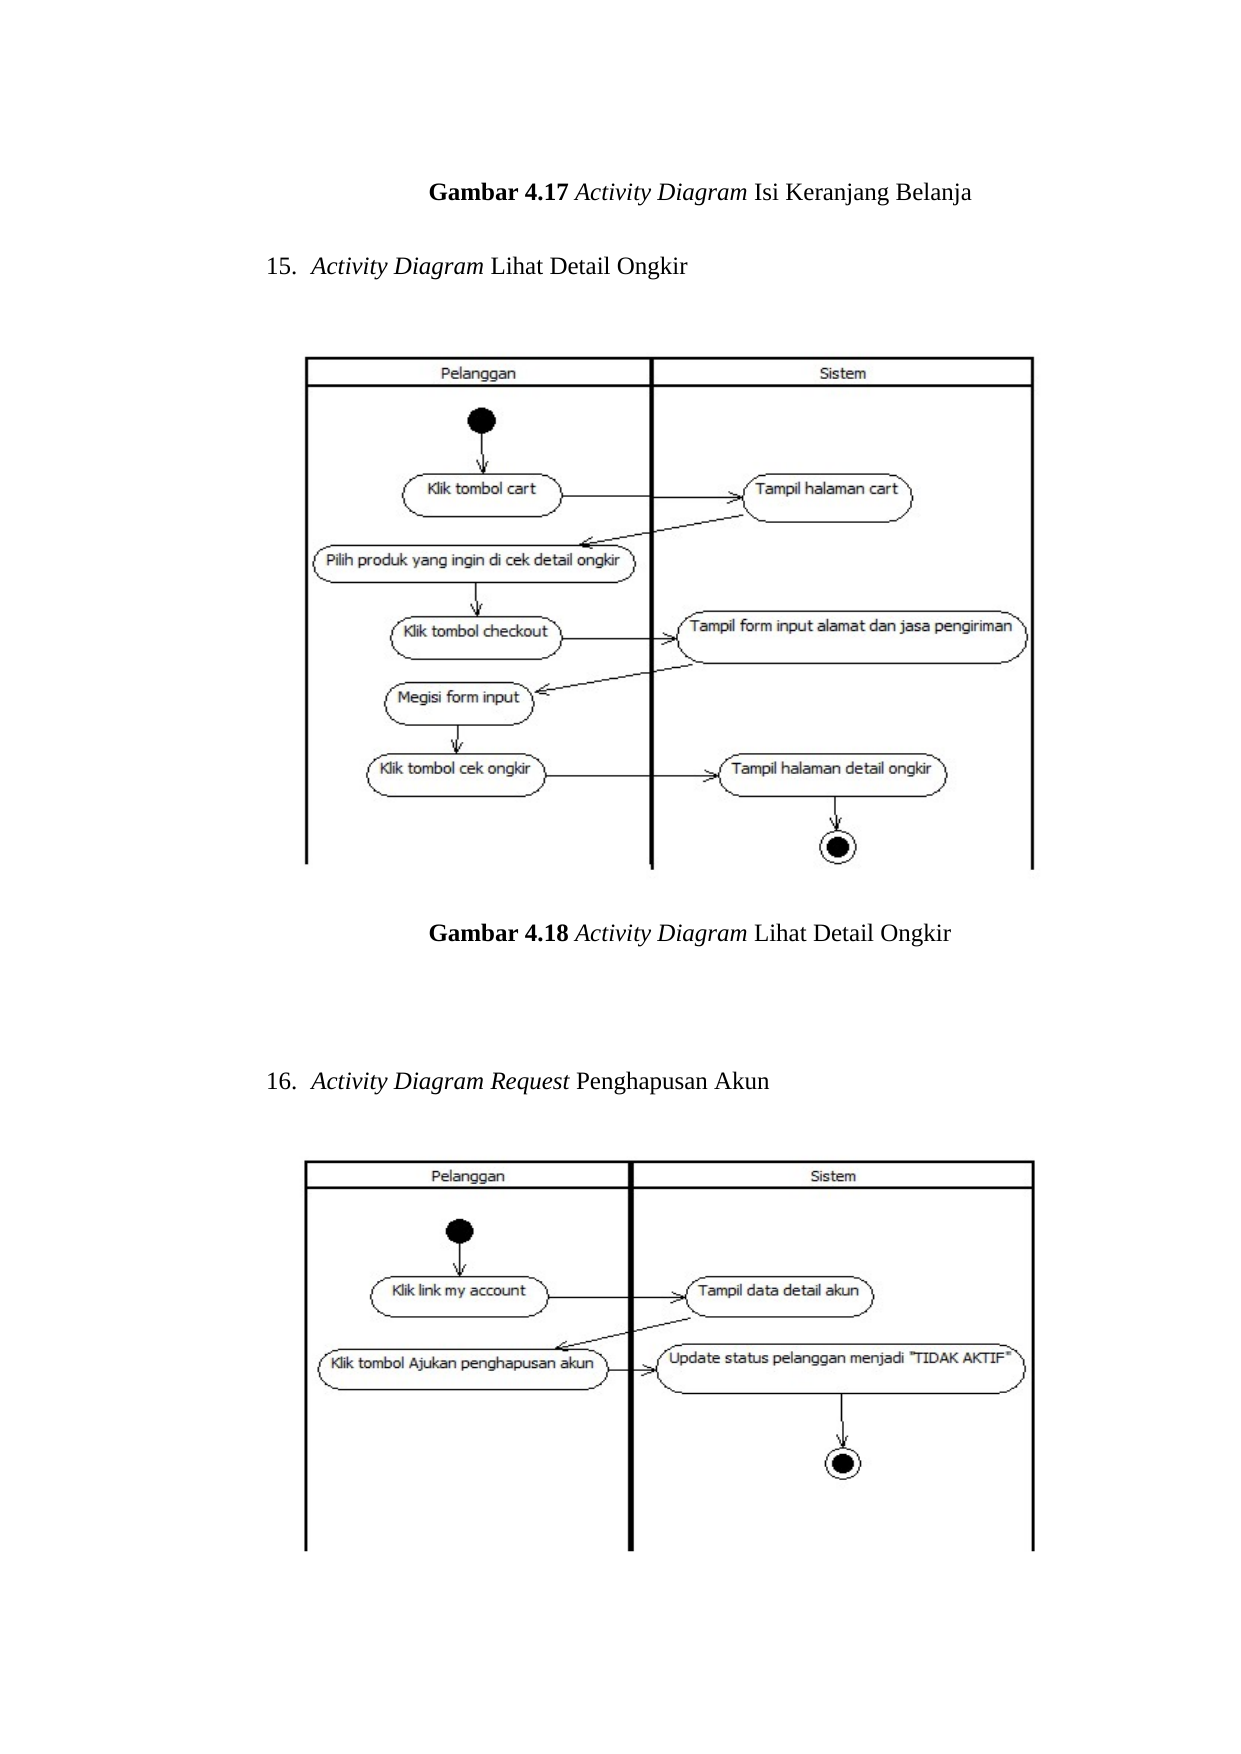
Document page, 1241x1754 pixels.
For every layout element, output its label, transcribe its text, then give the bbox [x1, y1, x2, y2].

picture [277, 331, 1063, 896]
list Activity Diagram Request Penghapusan Akun [266, 1066, 1063, 1095]
text Gambar 4.17 Activity Diagram Isi Keranjang Belanja [386, 177, 1063, 206]
text Gambar 4.18 Activity Diagram Lihat Detail Ongkir [386, 918, 1063, 947]
list Activity Diagram Lihat Detail Ongkir [266, 251, 1063, 280]
picture [277, 1137, 1063, 1576]
